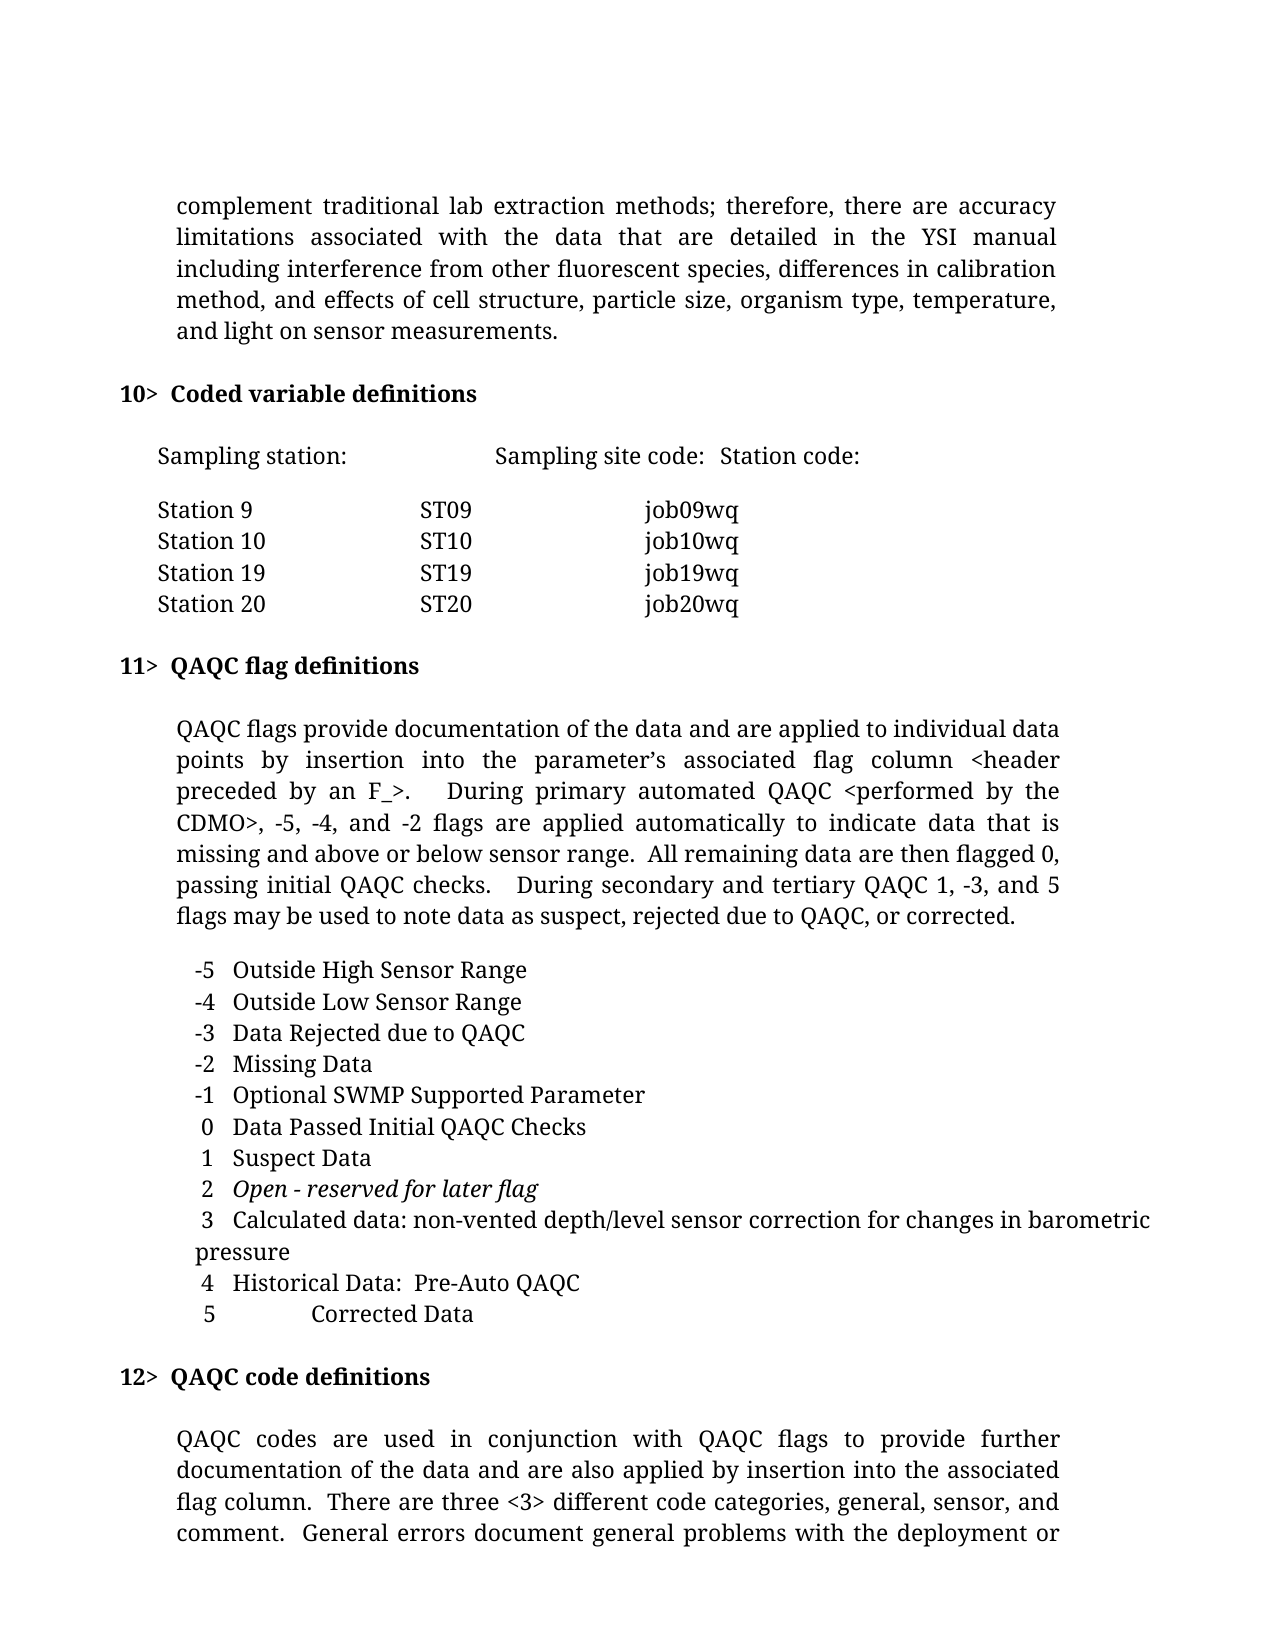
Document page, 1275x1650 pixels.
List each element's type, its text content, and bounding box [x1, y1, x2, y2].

text QAQC flags provide documentation of the data and are applied to individual data points by insertion into the parameter’s associated flag column <header preceded by an F_>. During primary automated QAQC <performed by the CDMO>, -5, -4, and -2 flags are applied automatically to indicate data that is missing and above or below sensor range. All remaining data are then flagged 0, passing initial QAQC checks. During secondary and tertiary QAQC 1, -3, and 5 flags may be used to note data as suspect, rejected due to QAQC, or corrected. [176, 713, 1061, 931]
text -4 Outside Low Sensor Range [195, 985, 1155, 1017]
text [176, 1423, 1061, 1548]
text 11> QAQC flag definitions [120, 650, 1155, 681]
text 3 Calculated data: non-vented depth/level sensor correction for changes in barometric pressure [195, 1204, 1155, 1267]
text 12> QAQC code definitions [120, 1360, 1155, 1392]
text -5 Outside High Sensor Range [195, 954, 1155, 985]
text Sampling station: Sampling site code: Station code: [157, 440, 1155, 471]
text -1 Optional SWMP Supported Parameter [195, 1079, 1155, 1110]
text 2 Open - reserved for later flag [195, 1173, 1155, 1204]
text 10> Coded variable definitions [120, 377, 1155, 409]
text 0 Data Passed Initial QAQC Checks [195, 1110, 1155, 1142]
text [176, 190, 1057, 346]
text -3 Data Rejected due to QAQC [195, 1017, 1155, 1048]
text 1 Suspect Data [195, 1142, 1155, 1173]
text Station 20 ST20 job20wq [157, 588, 1155, 619]
text Station 19 ST19 job19wq [157, 556, 1155, 588]
text 4 Historical Data: Pre-Auto QAQC [195, 1267, 1155, 1298]
text 5 Corrected Data [120, 1298, 1155, 1329]
text Station 10 ST10 job10wq [157, 525, 1155, 556]
text Station 9 ST09 job09wq [157, 494, 1155, 525]
text -2 Missing Data [195, 1048, 1155, 1079]
